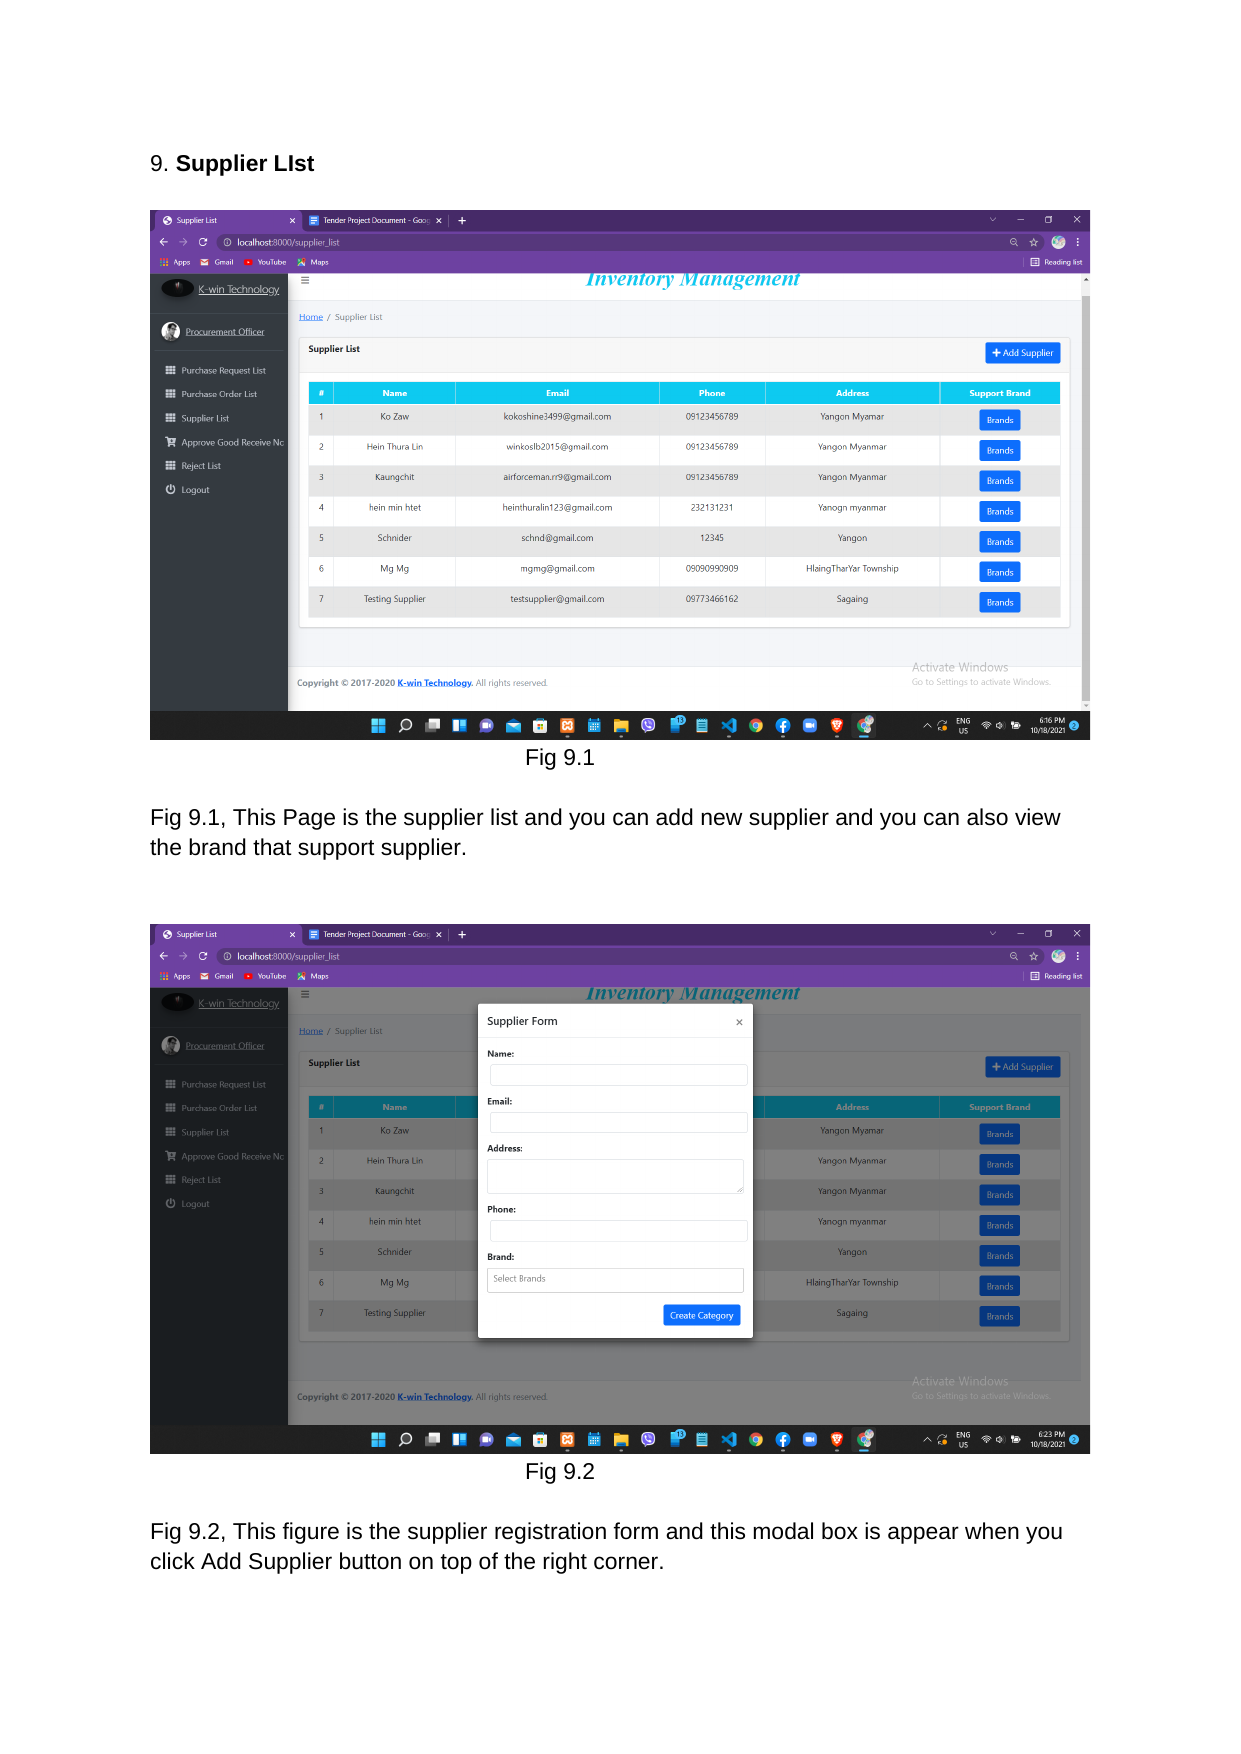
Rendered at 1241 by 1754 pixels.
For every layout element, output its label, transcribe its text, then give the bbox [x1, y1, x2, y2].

picture [150, 210, 1091, 740]
text Fig 9.1, This Page is the supplier list and you can add new supplier and you can also view the brand that support supplier. [150, 804, 1090, 860]
text Fig 9.1 [150, 743, 1090, 770]
picture [150, 924, 1091, 1454]
text Fig 9.2 [150, 1458, 1090, 1484]
text Fig 9.2, This figure is the supplier registration form and this modal box is appear when you click Add Supplier button on top of the right corner. [150, 1518, 1090, 1575]
text 9. Supplier LIst [150, 150, 1090, 176]
